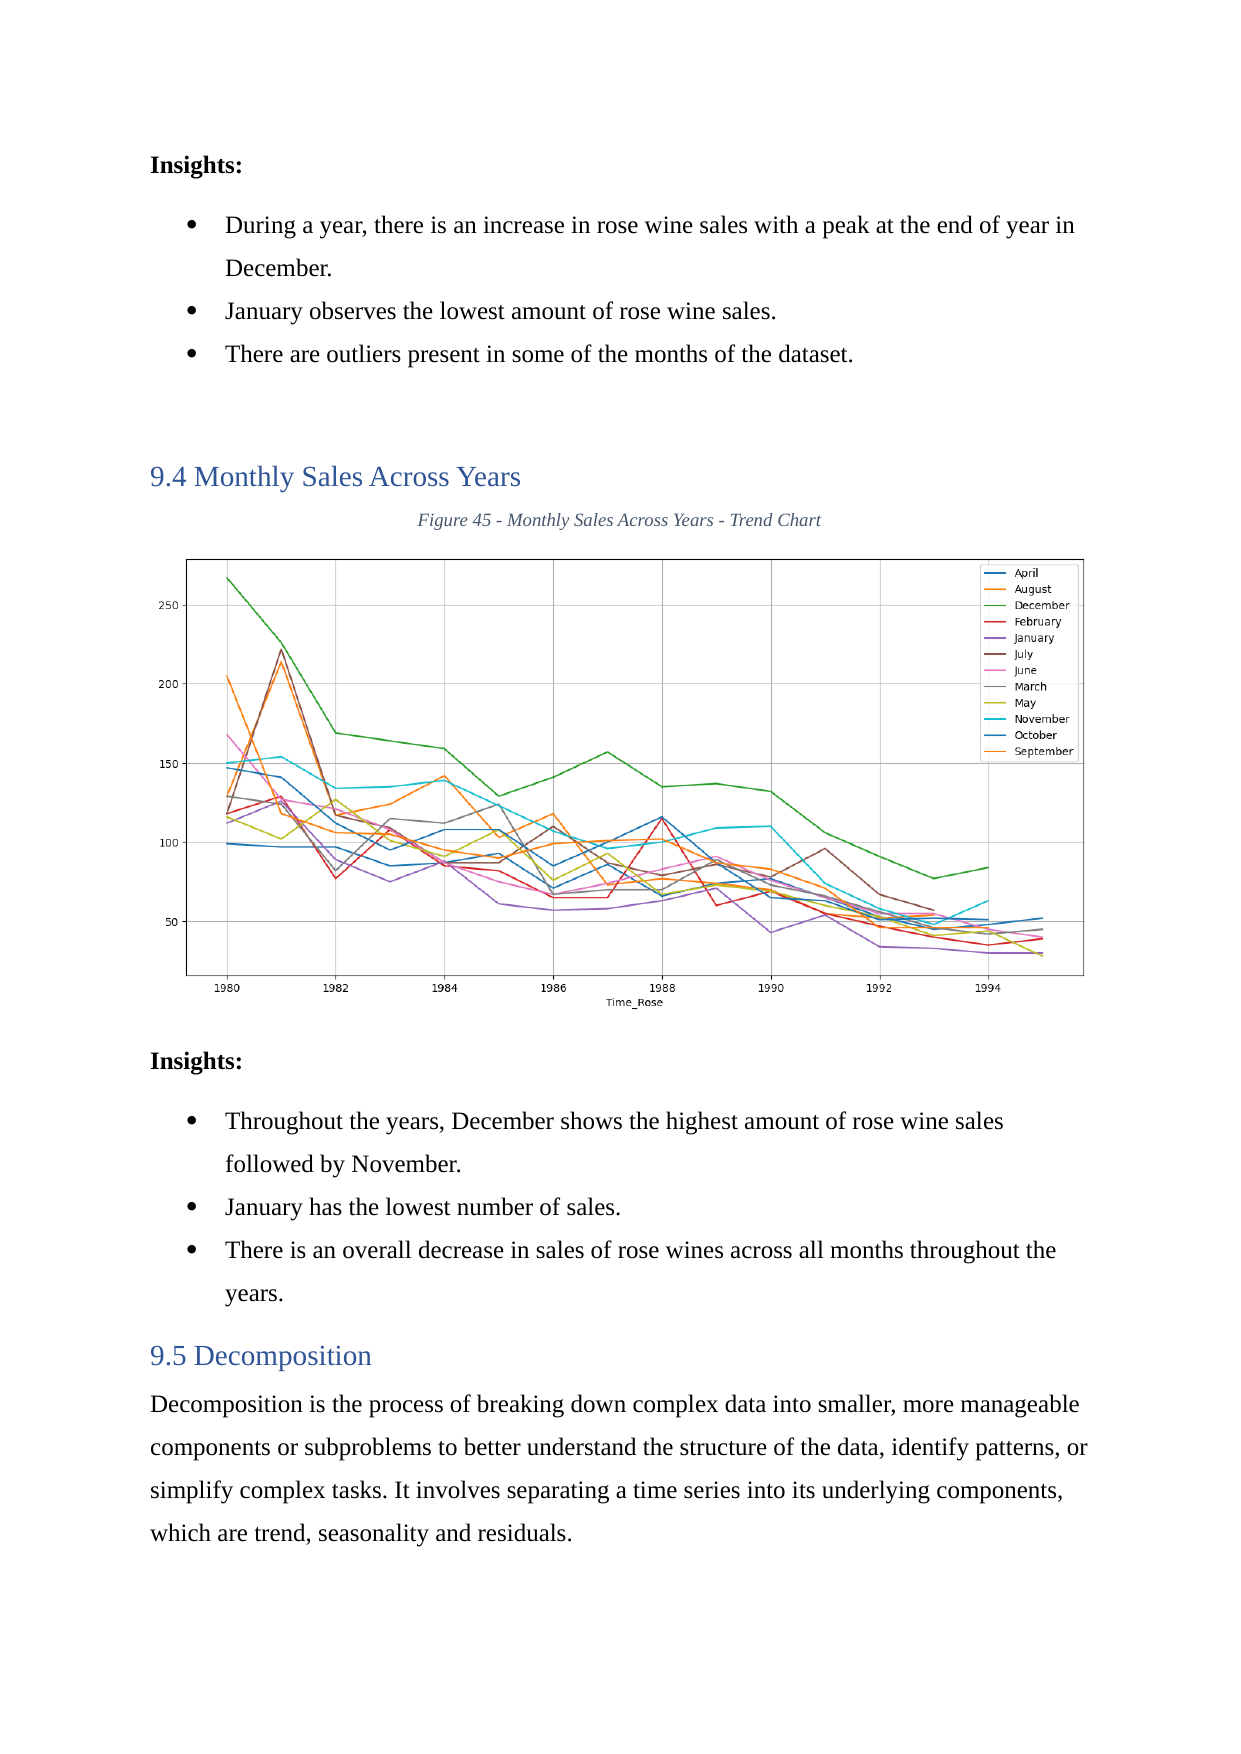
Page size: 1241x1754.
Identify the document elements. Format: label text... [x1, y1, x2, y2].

subtitle 9.5 Decomposition [150, 1338, 1090, 1372]
subtitle 9.4 Monthly Sales Across Years [150, 459, 1090, 492]
picture [150, 551, 1090, 1016]
list There are outliers present in some of the months of the dataset. [187, 339, 1090, 368]
list January observes the lowest amount of rose wine sales. [187, 296, 1090, 325]
list During a year, there is an increase in rose wine sales with a peak at the end of year in December. [187, 210, 1090, 282]
text Figure 45 - Monthly Sales Across Years - Trend Chart [150, 509, 1090, 531]
text Insights: [150, 1046, 1090, 1075]
list January has the lowest number of sales. [187, 1192, 1090, 1221]
list Throughout the years, December shows the highest amount of rose wine sales followed by November. [187, 1106, 1090, 1178]
text Decomposition is the process of breaking down complex data into smaller, more manageable components or subproblems to better understand the structure of the data, identify patterns, or simplify complex tasks. It involves separating a time series into its underlying components, which are trend, seasonality and residuals. [150, 1389, 1090, 1547]
list There is an overall decrease in sales of rose wines across all months throughout the years. [187, 1235, 1090, 1307]
text Insights: [150, 150, 1090, 179]
